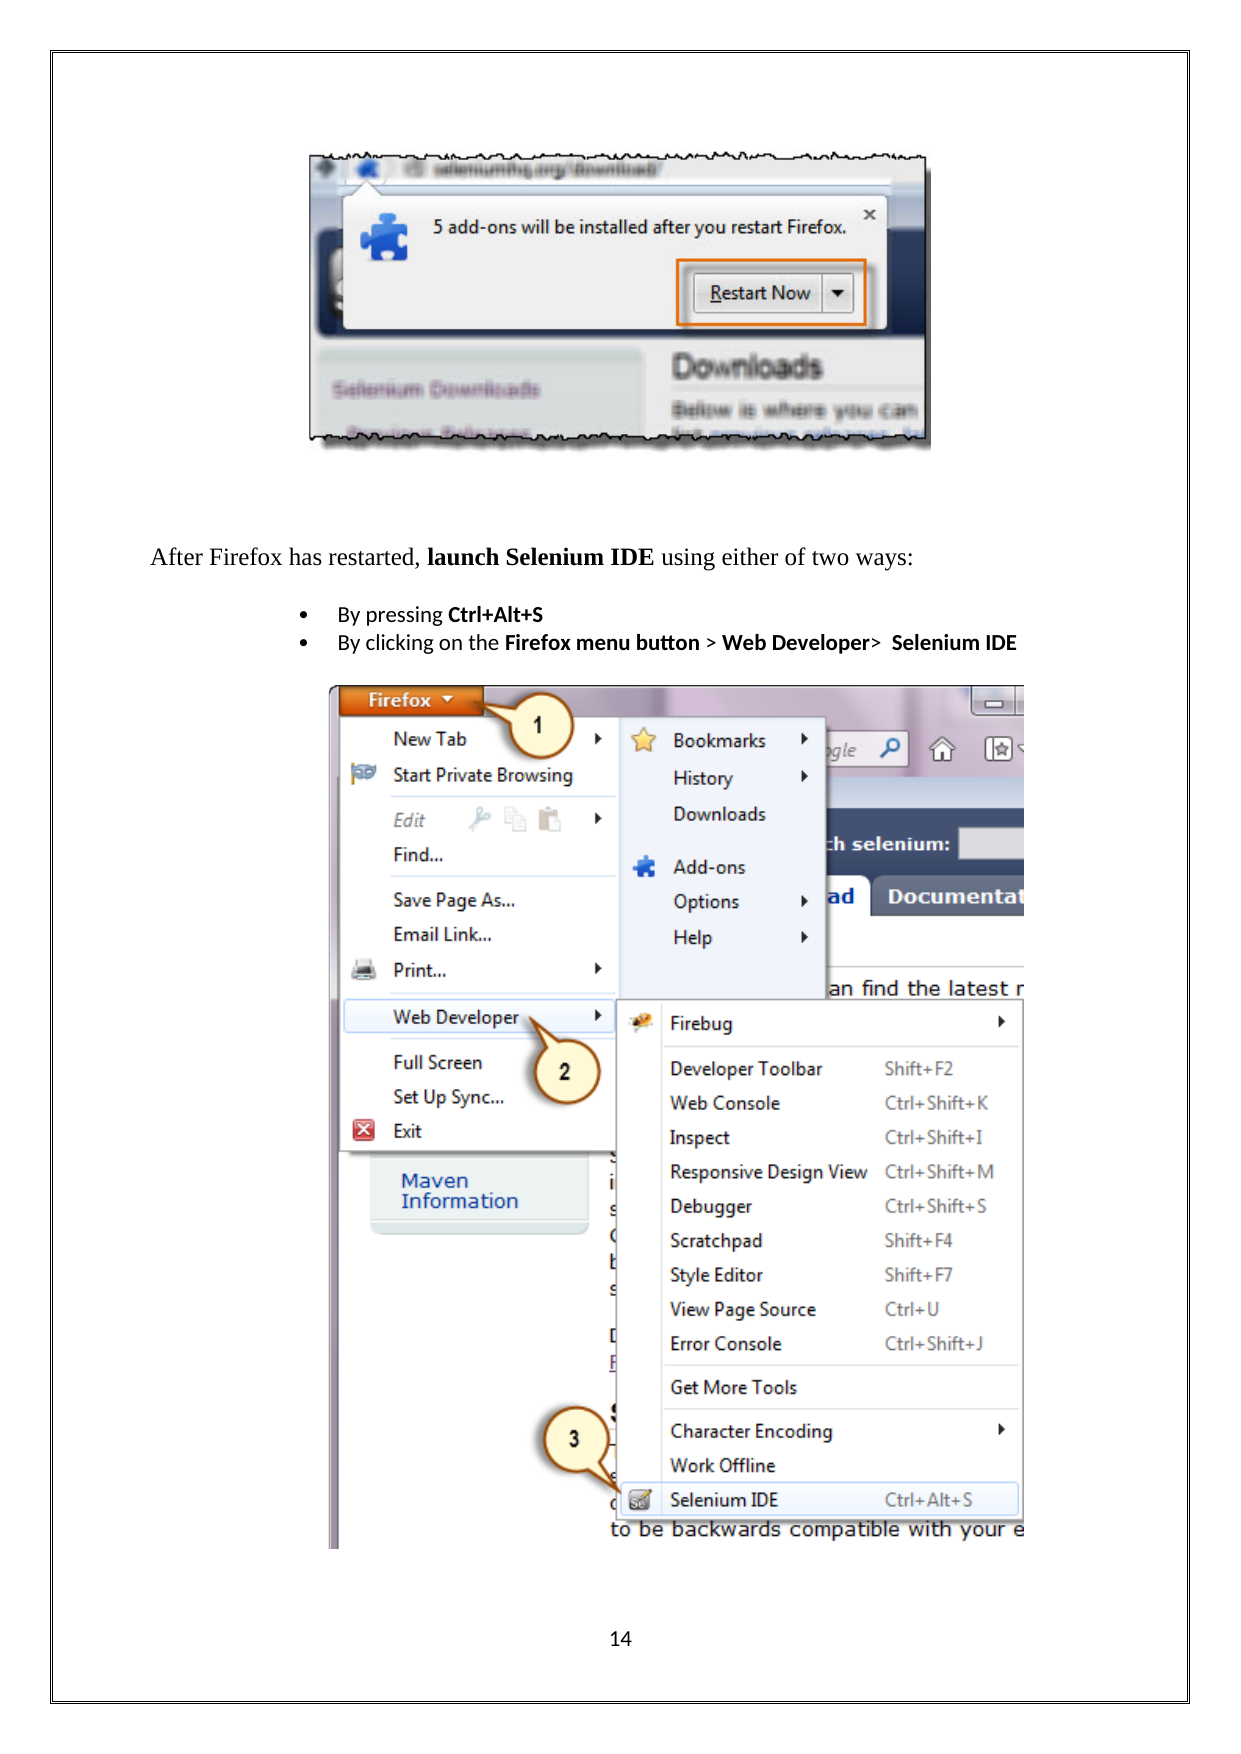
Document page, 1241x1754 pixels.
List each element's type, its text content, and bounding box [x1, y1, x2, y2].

list By clicking on the Firefox menu button > Web Developer> Selenium IDE [300, 628, 1090, 656]
list By pressing Ctrl+Alt+S [300, 600, 1090, 628]
picture [309, 150, 931, 455]
picture [328, 685, 1024, 1549]
text After Firefox has restarted, launch Selenium IDE using either of two ways: [150, 542, 1090, 571]
